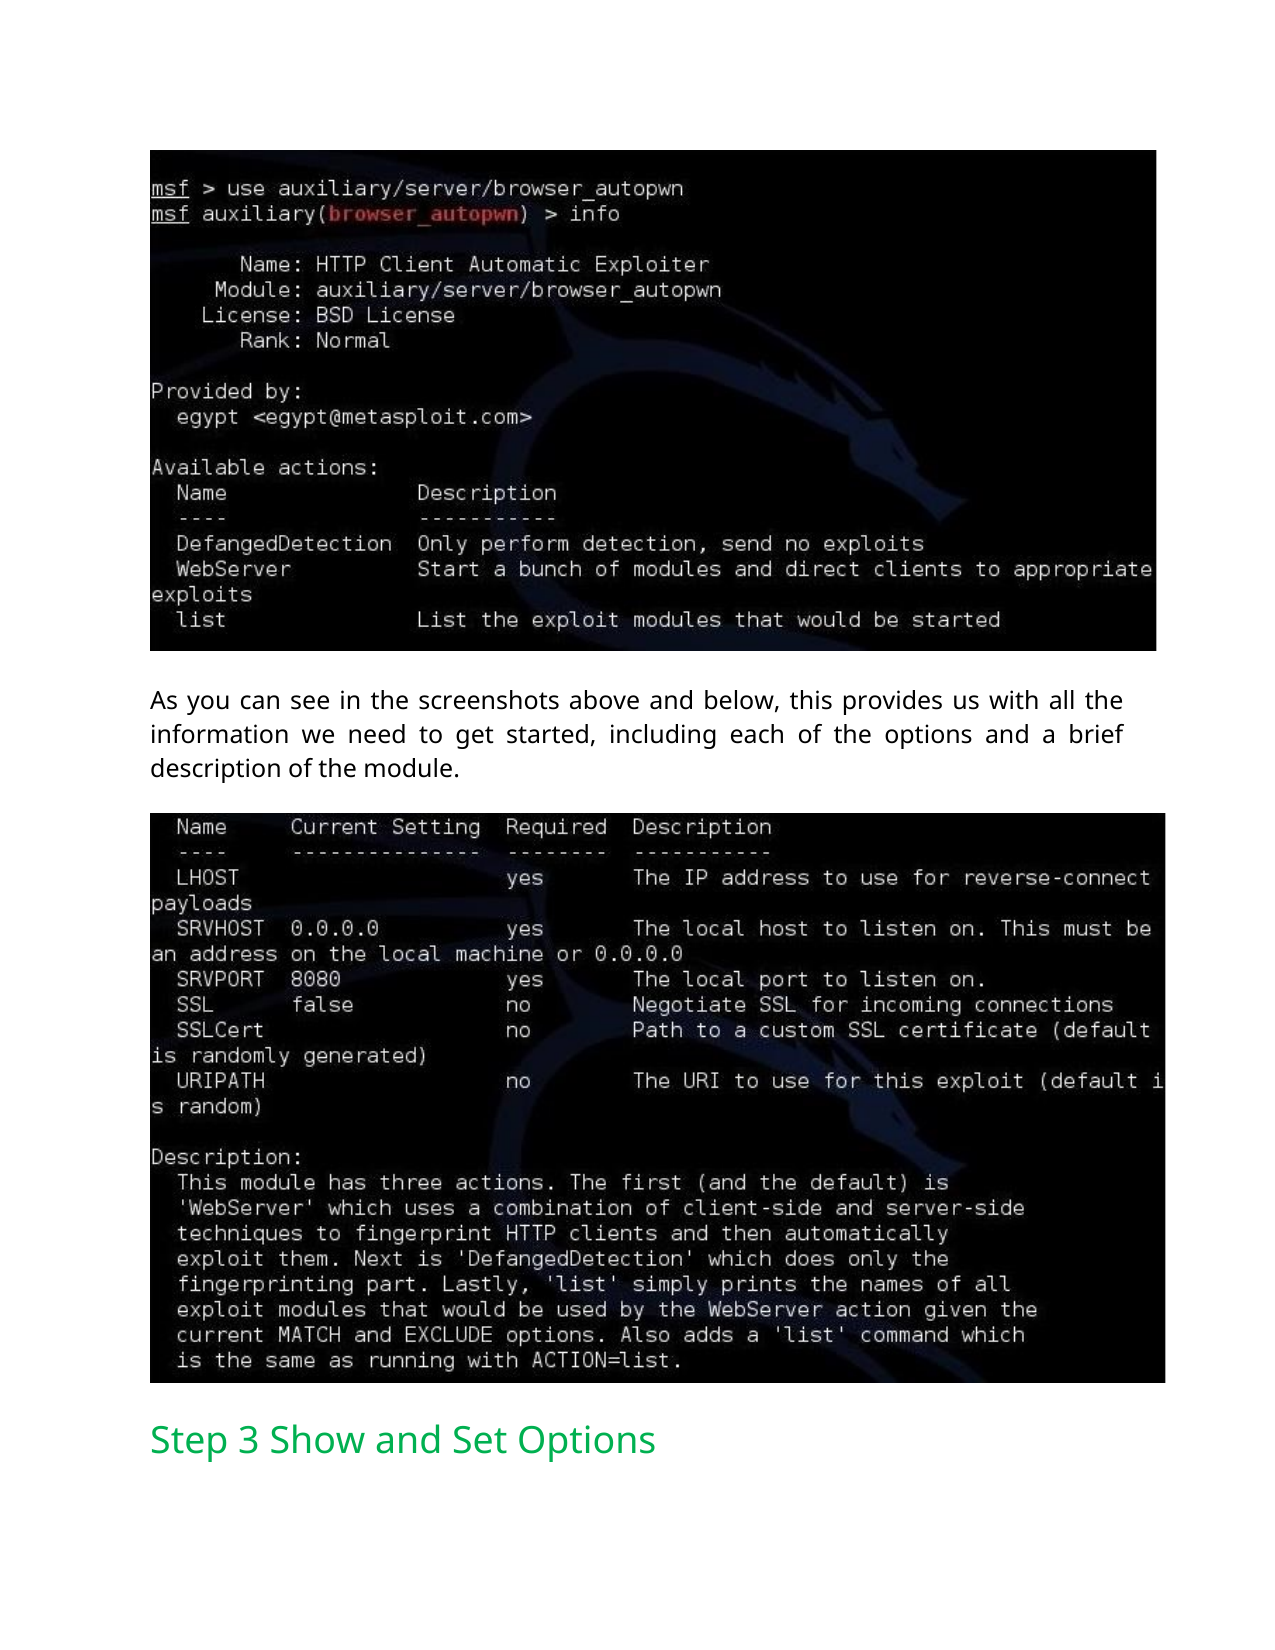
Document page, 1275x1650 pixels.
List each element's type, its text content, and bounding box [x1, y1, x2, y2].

picture [150, 813, 1166, 1383]
picture [150, 150, 1157, 651]
subtitle Step 3 Show and Set Options [150, 1414, 1125, 1465]
text As you can see in the screenshots above and below, this provides us with all the information we need to get started, including each of the options and a brief description of the module. [150, 682, 1125, 784]
